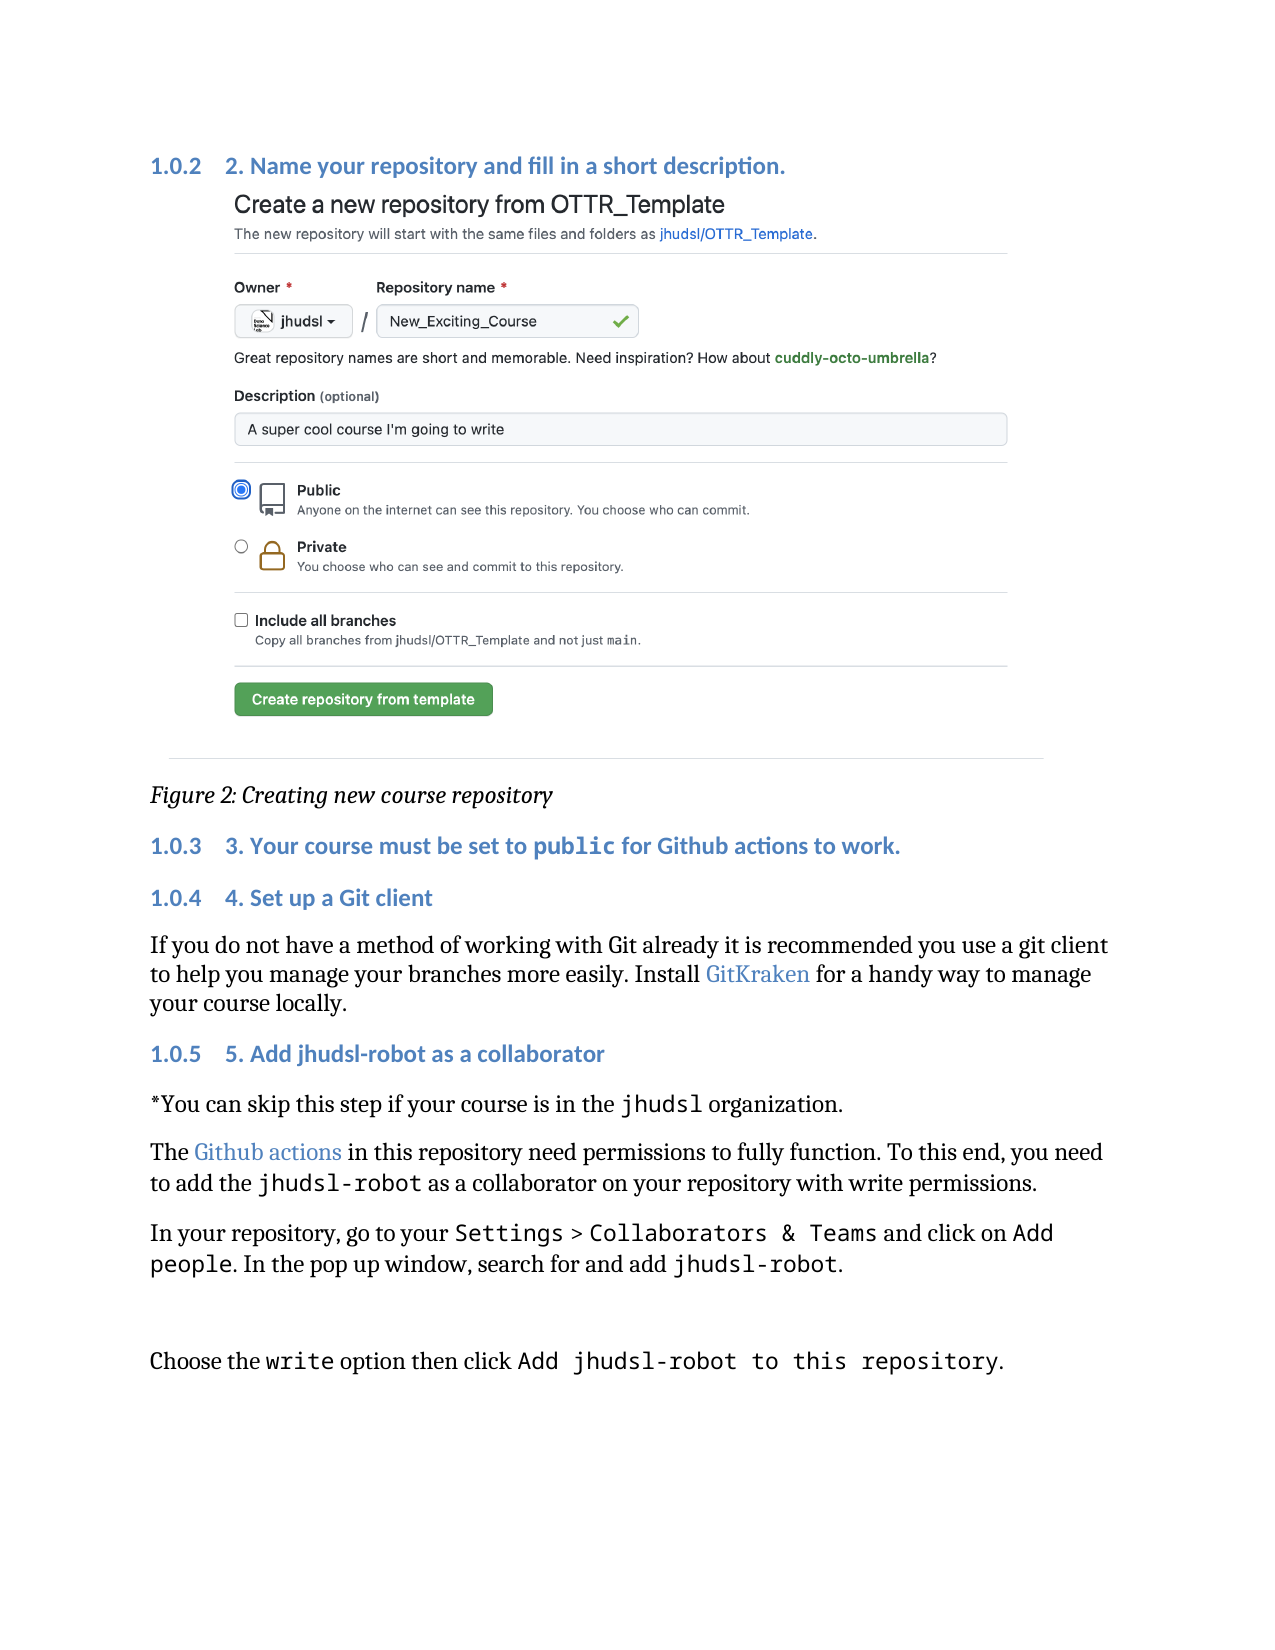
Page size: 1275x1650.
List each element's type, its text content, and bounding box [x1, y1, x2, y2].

text The Github actions in this repository need permissions to fully function. To this end, you need to add the jhudsl-robot as a collaborator on your repository with write permissions. [150, 1138, 1125, 1198]
text Choose the write option then click Add jhudsl-robot to this repository. [150, 1345, 1125, 1377]
subtitle 1.0.5 5. Add jhudsl-robot as a collaborator [150, 1038, 1125, 1069]
subtitle 1.0.4 4. Set up a Git client [150, 882, 1125, 913]
subtitle 1.0.3 3. Your course must be set to public for Github actions to work. [150, 830, 1125, 861]
text *You can skip this step if your course is in the jhudsl organization. [150, 1088, 1125, 1119]
subtitle 1.0.2 2. Name your repository and fill in a short description. [150, 150, 1125, 181]
text In your repository, go to your Settings > Collaborators & Teams and click on Add people. In the pop up window, search for and add jhudsl-robot. [150, 1217, 1125, 1279]
picture [168, 180, 1044, 760]
text If you do not have a method of working with Git already it is recommended you use a git client to help you manage your branches more easily. Install GitKraken for a handy way to manage your course locally. [150, 931, 1125, 1018]
